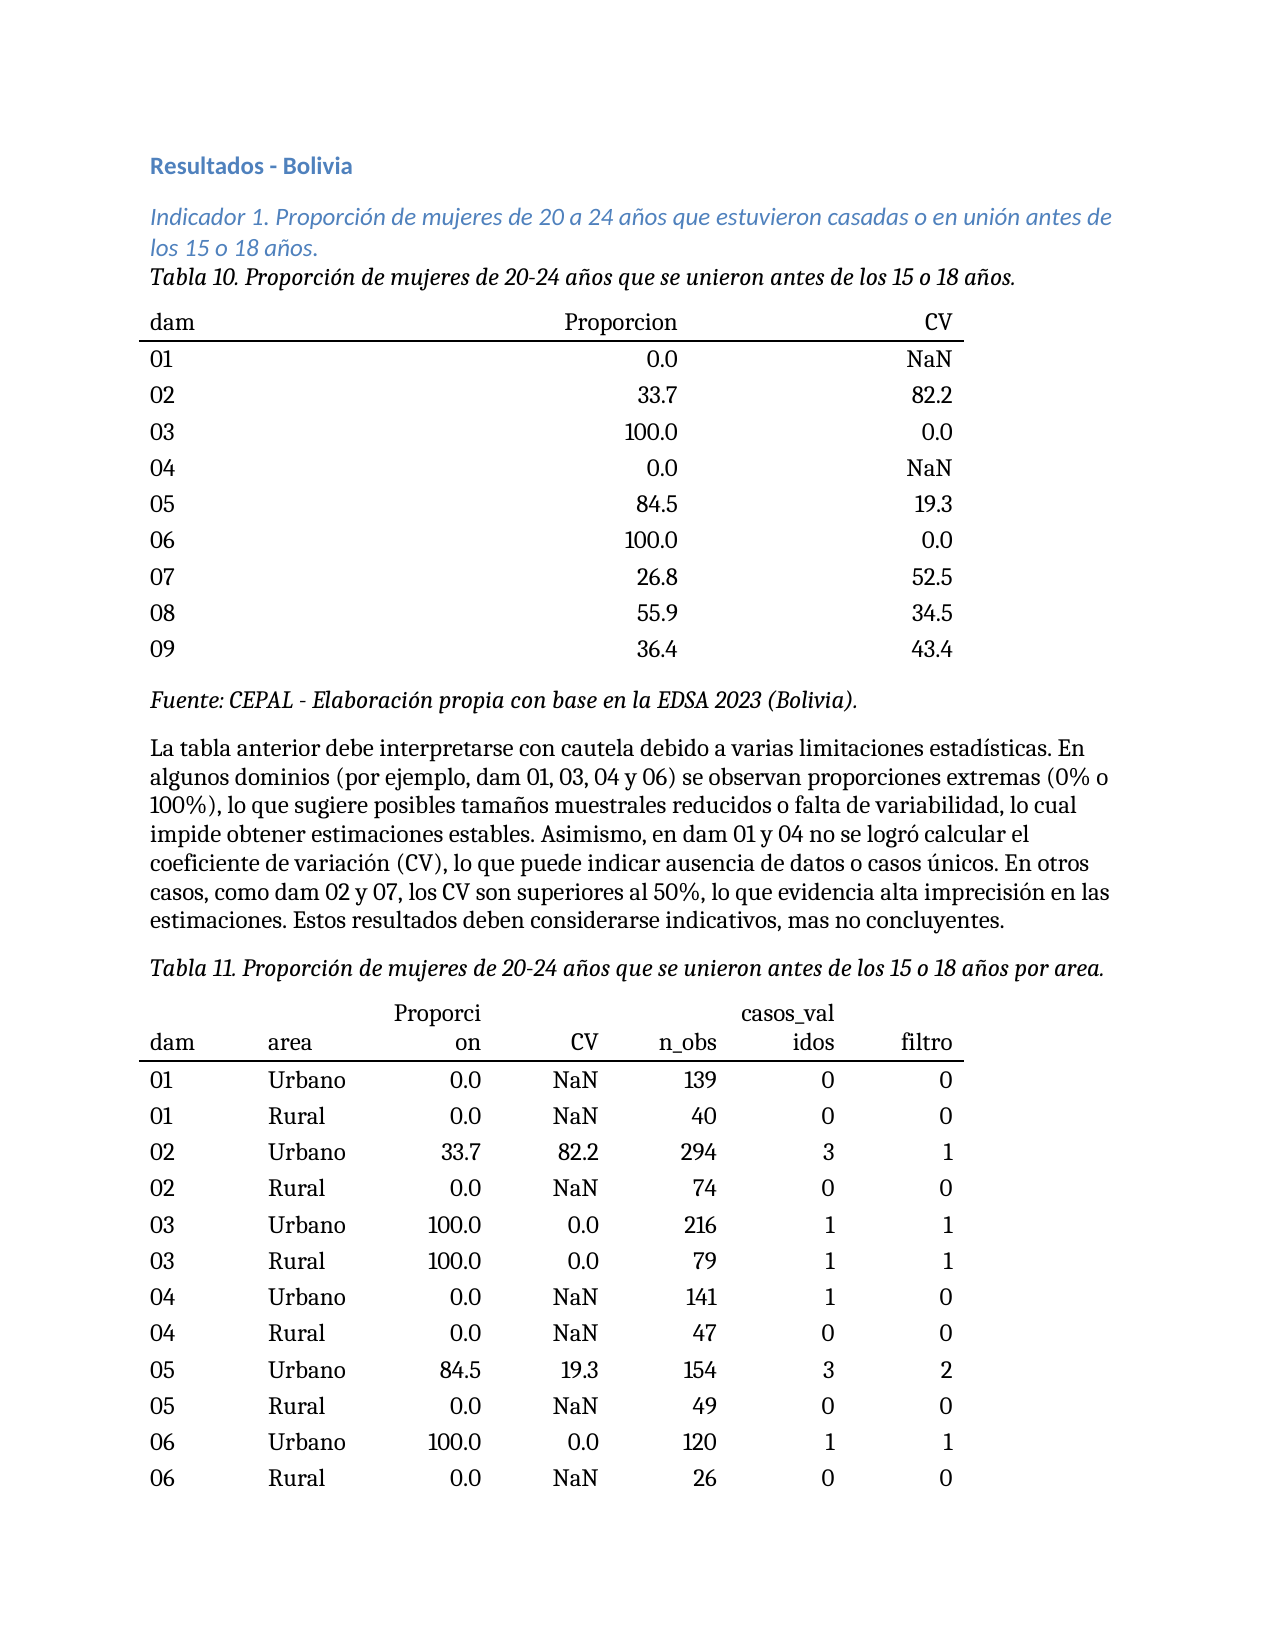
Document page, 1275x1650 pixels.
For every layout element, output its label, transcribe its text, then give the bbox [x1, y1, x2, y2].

text Tabla 10. Proporción de mujeres de 20-24 años que se unieron antes de los 15 o 18 años. [150, 262, 1125, 291]
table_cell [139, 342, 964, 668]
subtitle Indicador 1. Proporción de mujeres de 20 a 24 años que estuvieron casadas o en unión antes de los 15 o 18 años. [150, 201, 1125, 262]
text La tabla anterior debe interpretarse con cautela debido a varias limitaciones estadísticas. En algunos dominios (por ejemplo, dam 01, 03, 04 y 06) se observan proporciones extremas (0% o 100%), lo que sugiere posibles tamaños muestrales reducidos o falta de variabilidad, lo cual impide obtener estimaciones estables. Asimismo, en dam 01 y 04 no se logró calcular el coeficiente de variación (CV), lo que puede indicar ausencia de datos o casos únicos. En otros casos, como dam 02 y 07, los CV son superiores al 50%, lo que evidencia alta imprecisión en las estimaciones. Estos resultados deben considerarse indicativos, mas no concluyentes. [150, 734, 1125, 935]
text Tabla 11. Proporción de mujeres de 20-24 años que se unieron antes de los 15 o 18 años por area. [150, 954, 1125, 983]
subtitle Resultados - Bolivia [150, 150, 1125, 181]
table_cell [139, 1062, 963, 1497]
text Fuente: CEPAL - Elaboración propia con base en la EDSA 2023 (Bolivia). [150, 686, 1125, 715]
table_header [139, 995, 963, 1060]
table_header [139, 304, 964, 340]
